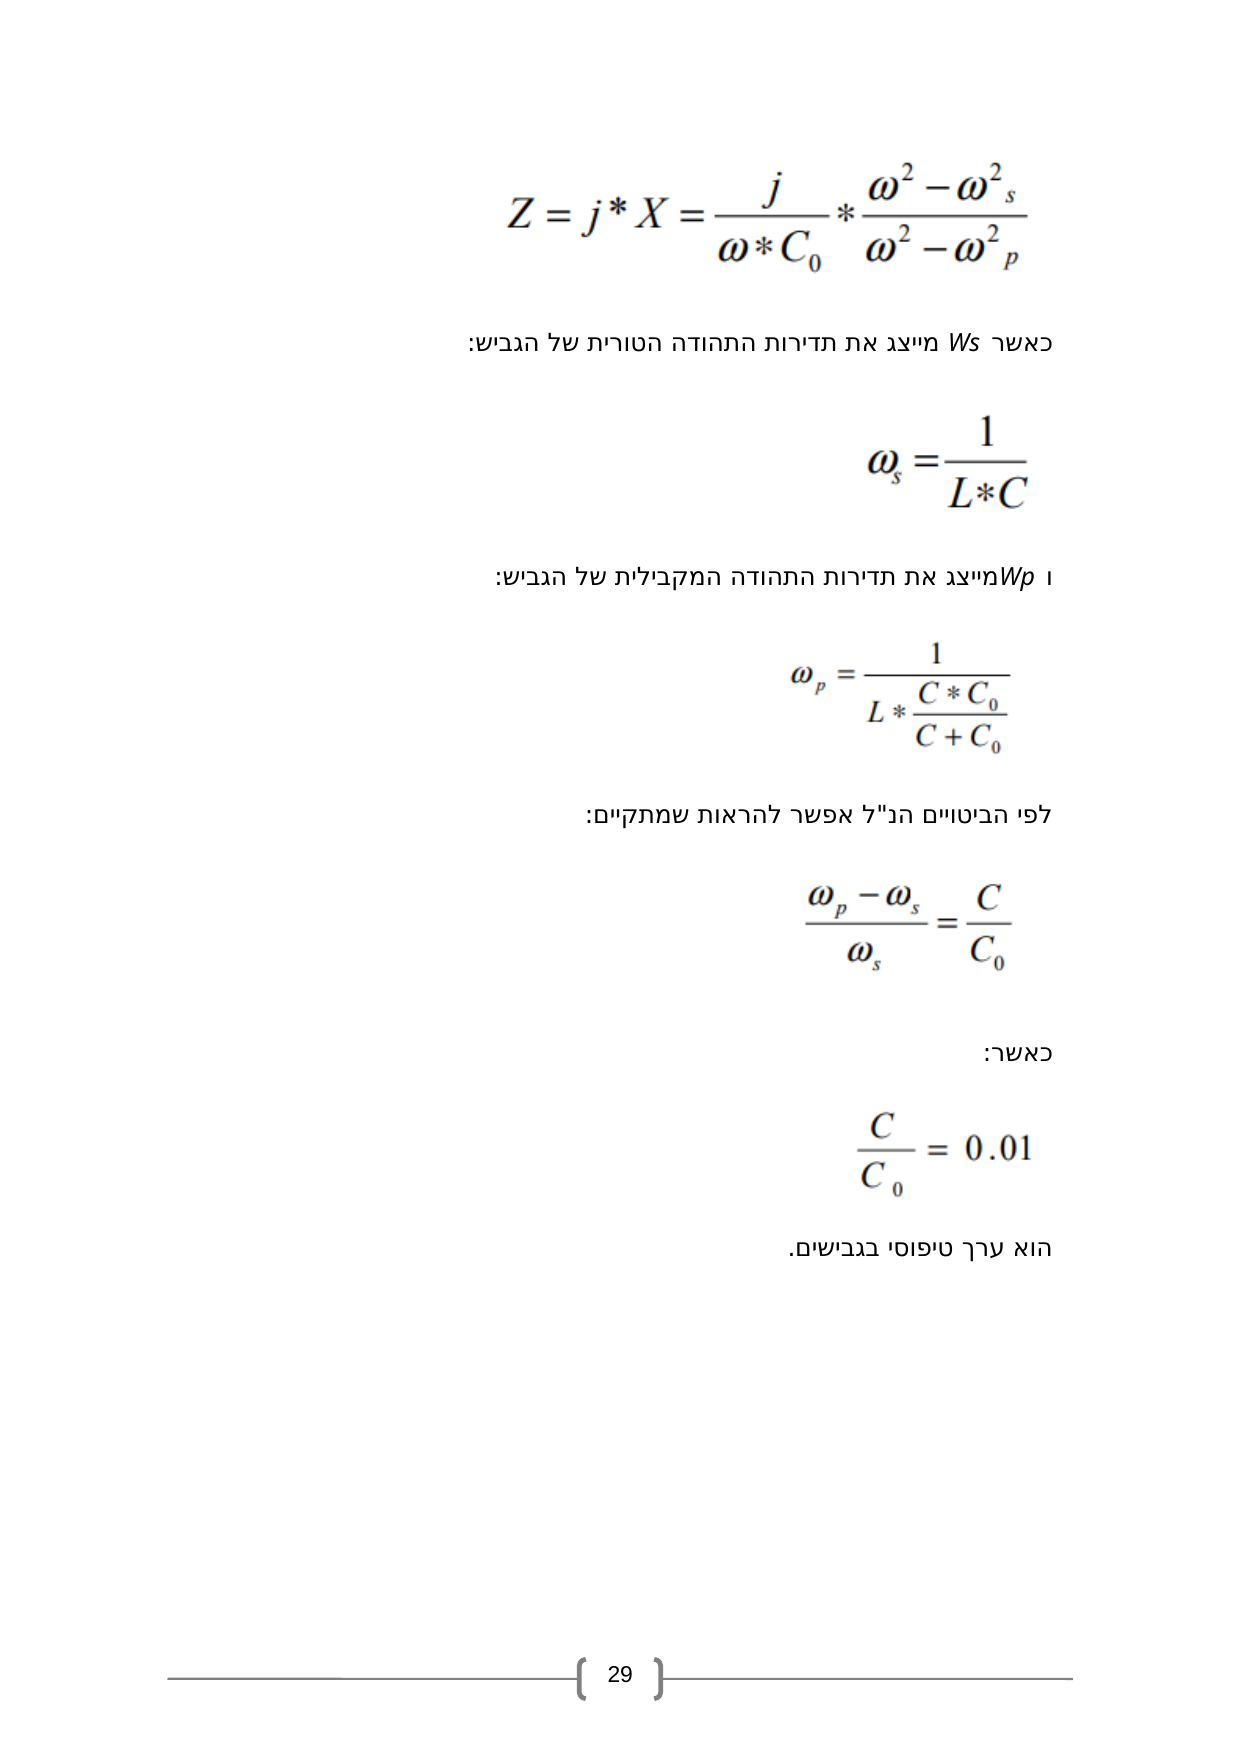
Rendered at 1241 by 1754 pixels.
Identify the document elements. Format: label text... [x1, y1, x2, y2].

picture [776, 861, 1053, 1008]
picture [755, 626, 1053, 771]
text ו Wpמייצג את תדירות התהודה המקבילית של הגביש: [187, 559, 1053, 593]
text לפי הביטויים הנ"ל אפשר להראות שמתקיים: [187, 801, 1053, 830]
picture [826, 1099, 1053, 1203]
picture [474, 150, 1053, 294]
text כאשר: [187, 1039, 1053, 1068]
text הוא ערך טיפוסי בגבישים. [187, 1233, 1053, 1262]
text כאשר Ws מייצג את תדירות התהודה הטורית של הגביש: [187, 324, 1053, 358]
picture [855, 392, 1053, 528]
